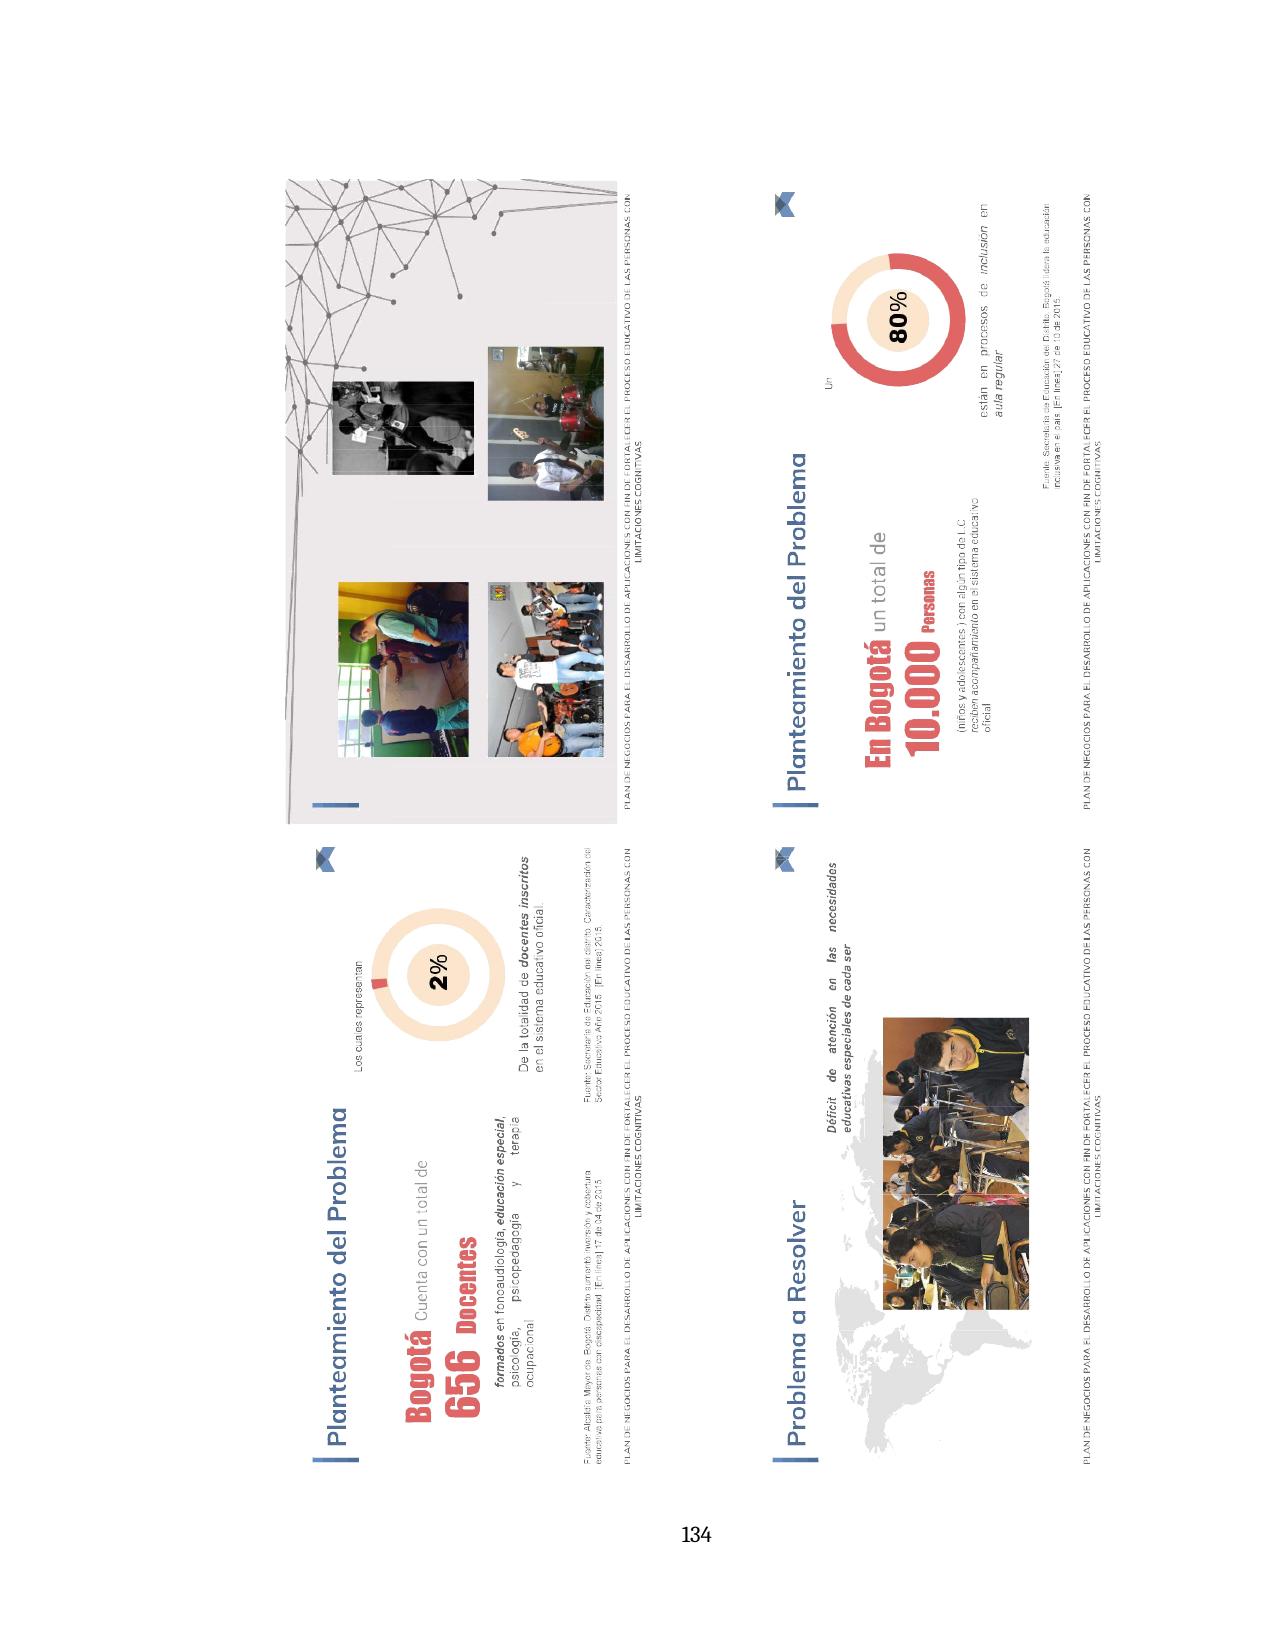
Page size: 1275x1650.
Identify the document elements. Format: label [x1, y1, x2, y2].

picture [285, 177, 1109, 1473]
